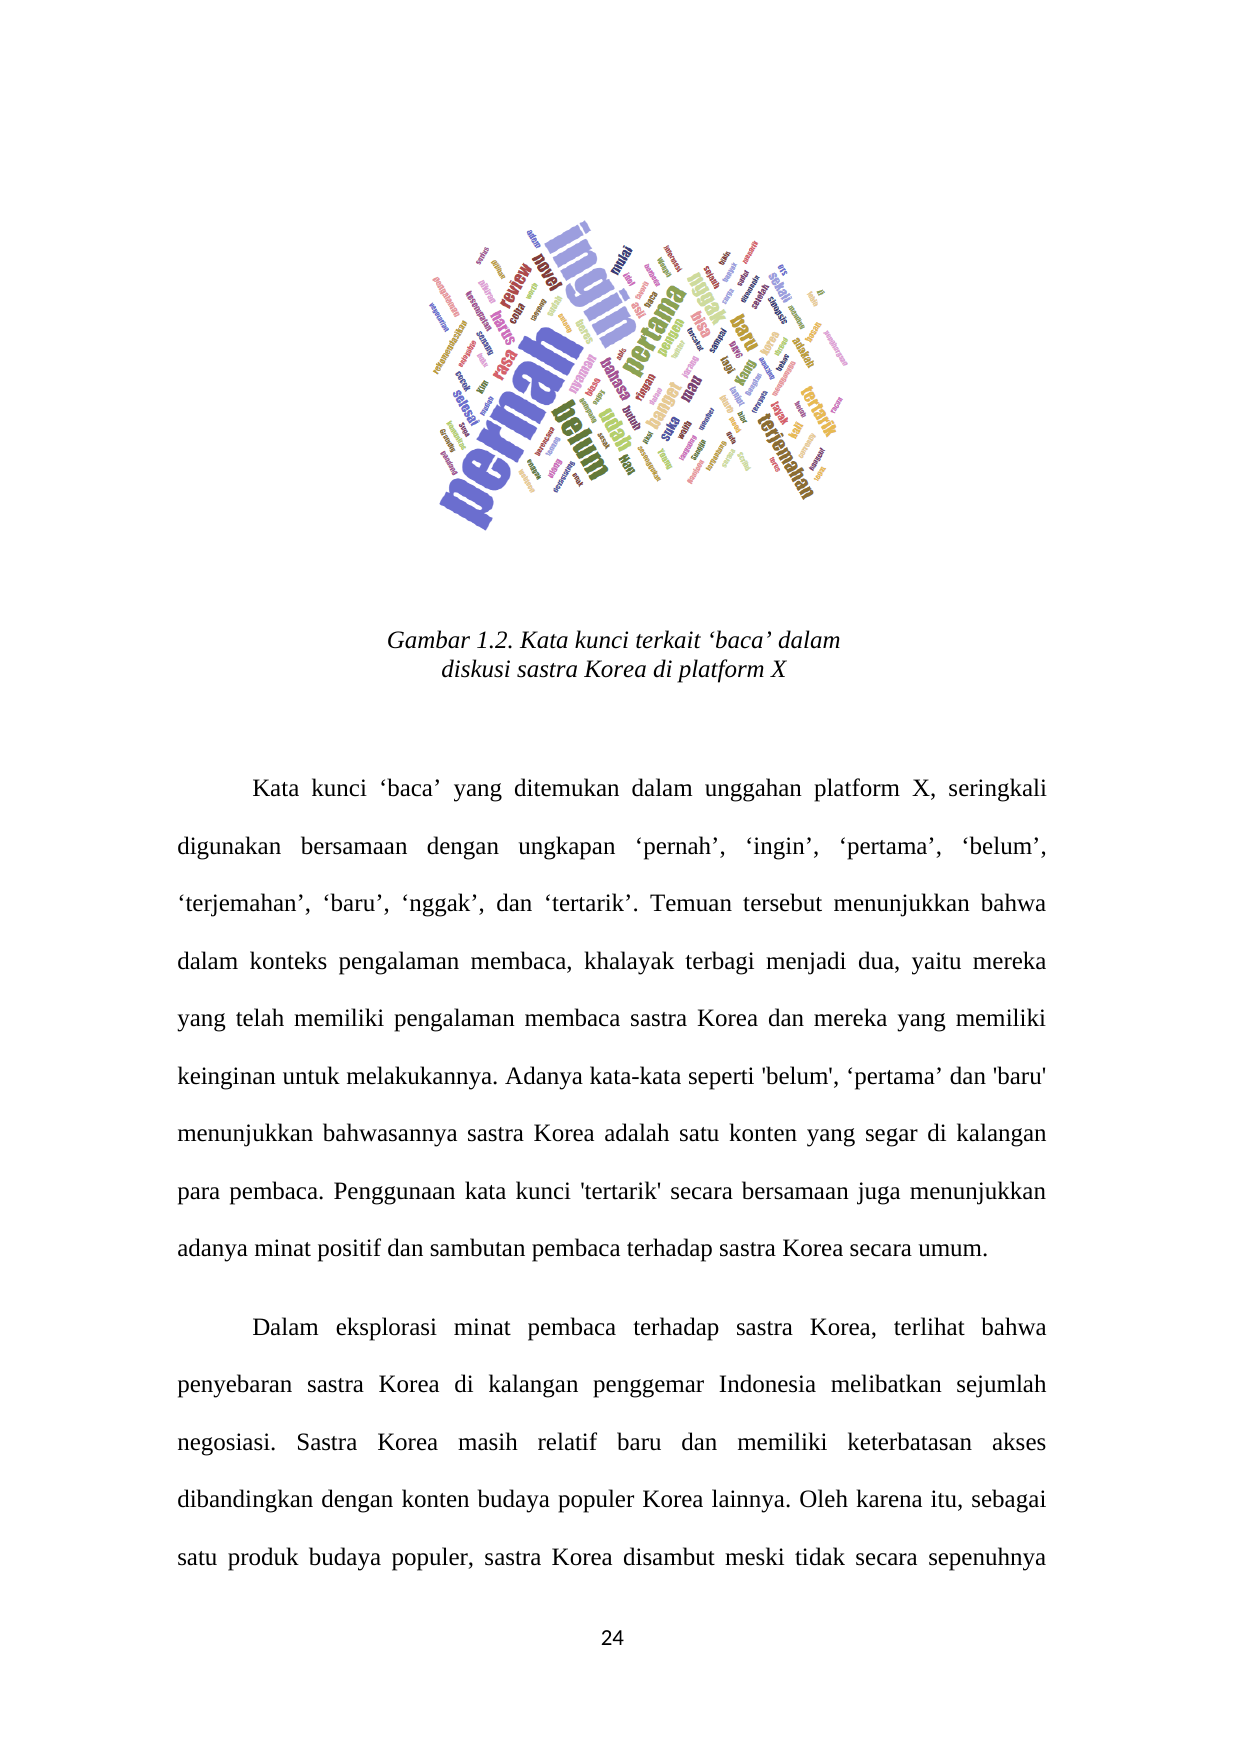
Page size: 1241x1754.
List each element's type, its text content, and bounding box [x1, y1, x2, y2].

table_cell Gambar 1.2. Kata kunci terkait ‘baca’ dalam diskusi sastra Korea di platform X [348, 615, 882, 693]
picture [357, 189, 873, 556]
text Kata kunci ‘baca’ yang ditemukan dalam unggahan platform X, seringkali digunakan bersamaan dengan ungkapan ‘pernah’, ‘ingin’, ‘pertama’, ‘belum’, ‘terjemahan’, ‘baru’, ‘nggak’, dan ‘tertarik’. Temuan tersebut menunjukkan bahwa dalam konteks pengalaman membaca, khalayak terbagi menjadi dua, yaitu mereka yang telah memiliki pengalaman membaca sastra Korea dan mereka yang memiliki keinginan untuk melakukannya. Adanya kata-kata seperti 'belum', ‘pertama’ dan 'baru' menunjukkan bahwasannya sastra Korea adalah satu konten yang segar di kalangan para pembaca. Penggunaan kata kunci 'tertarik' secara bersamaan juga menunjukkan adanya minat positif dan sambutan pembaca terhadap sastra Korea secara umum. [177, 773, 1047, 1262]
table_header [348, 179, 882, 613]
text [177, 1312, 1047, 1571]
